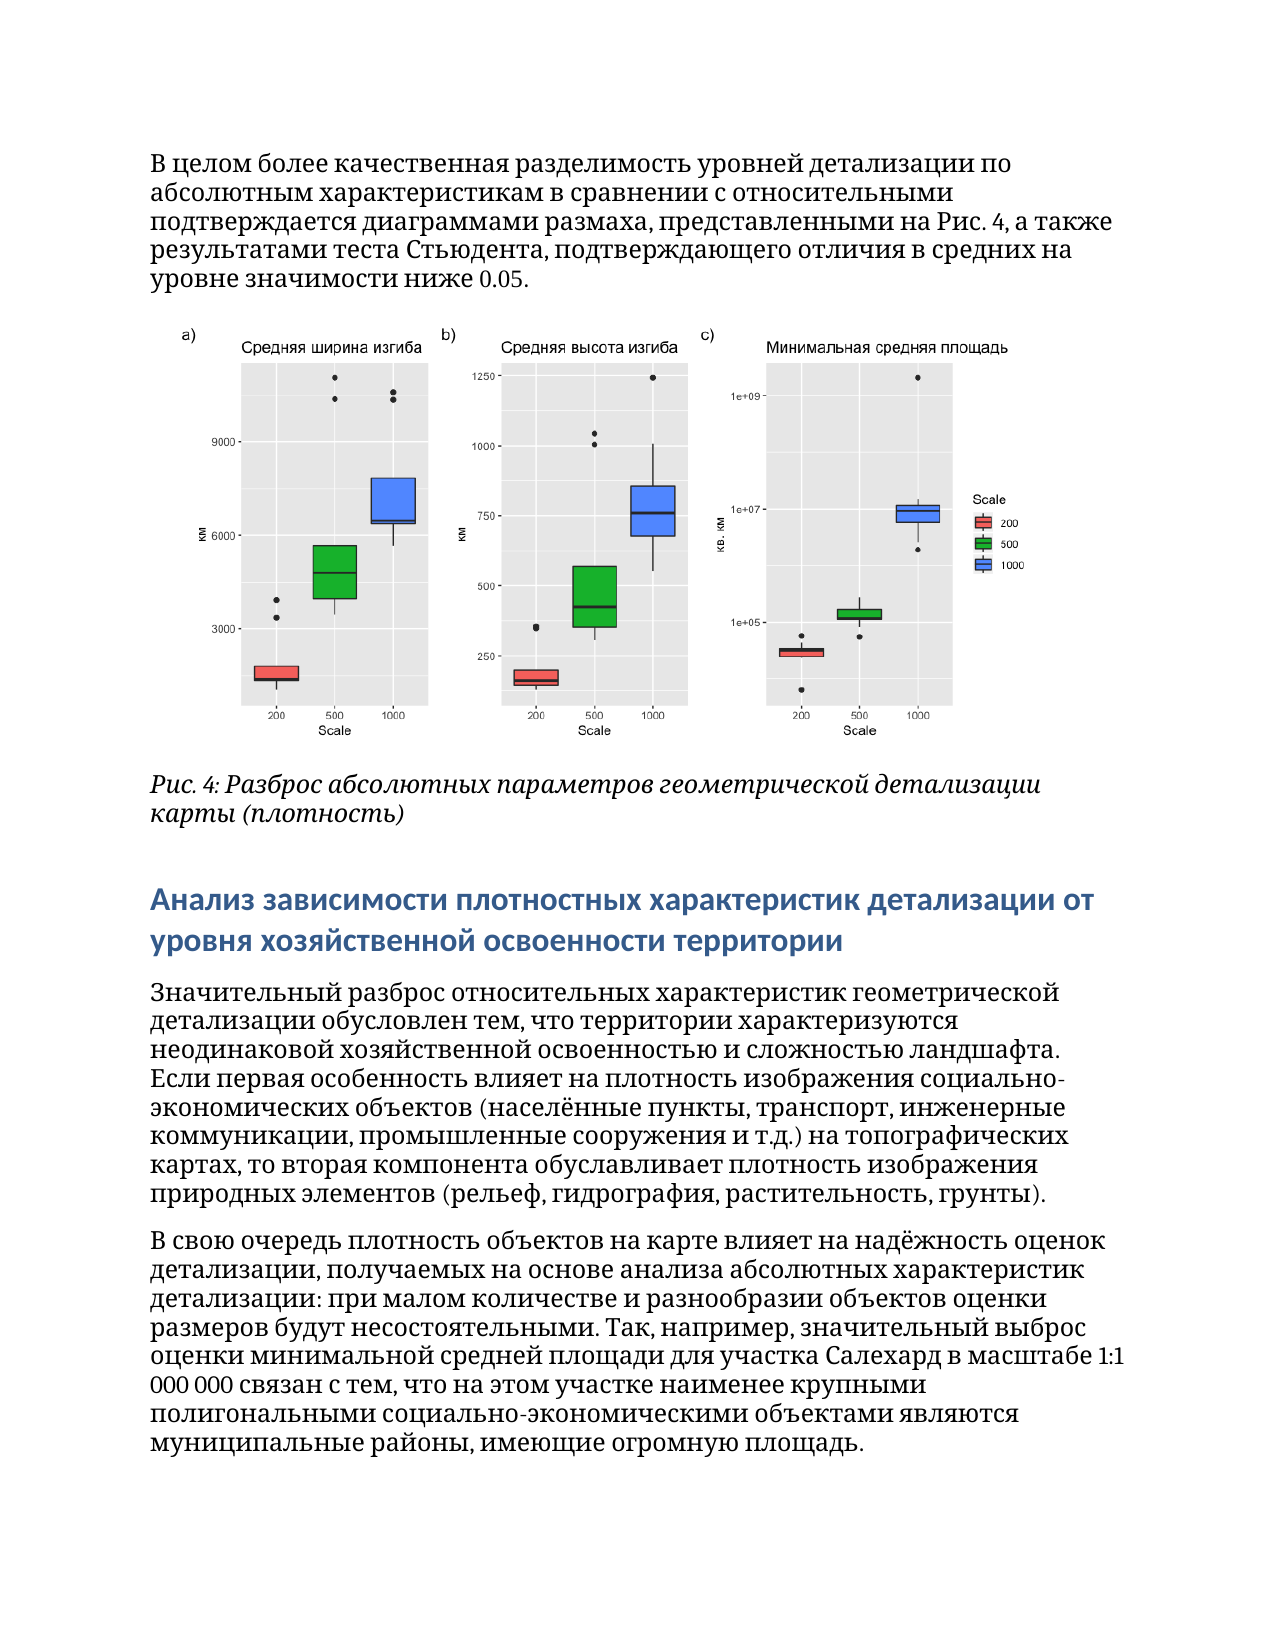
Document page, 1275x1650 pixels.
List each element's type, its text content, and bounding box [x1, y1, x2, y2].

text Рис. 4: Разброс абсолютных параметров геометрической детализации карты (плотность) [150, 771, 1125, 828]
text В свою очередь плотность объектов на карте влияет на надёжность оценок детализации, получаемых на основе анализа абсолютных характеристик детализации: при малом количестве и разнообразии объектов оценки размеров будут несостоятельными. Так, например, значительный выброс оценки минимальной средней площади для участка Салехард в масштабе 1:1 000 000 связан с тем, что на этом участке наименее крупными полигональными социально-экономическими объектами являются муниципальные районы, имеющие огромную площадь. [150, 1227, 1125, 1457]
text В целом более качественная разделимость уровней детализации по абсолютным характеристикам в сравнении с относительными подтверждается диаграммами размаха, представленными на Рис. 4, а также результатами теста Стьюдента, подтверждающего отличия в средних на уровне значимости ниже . [150, 150, 1125, 294]
subtitle Анализ зависимости плотностных характеристик детализации от уровня хозяйственной освоенности территории [150, 878, 1125, 960]
text Значительный разброс относительных характеристик геометрической детализации обусловлен тем, что территории характеризуются неодинаковой хозяйственной освоенностью и сложностью ландшафта. Если первая особенность влияет на плотность изображения социально-экономических объектов (населённые пункты, транспорт, инженерные коммуникации, промышленные сооружения и т.д.) на топографических картах, то вторая компонента обуславливает плотность изображения природных элементов (рельеф, гидрография, растительность, грунты). [150, 978, 1125, 1208]
picture [168, 312, 1044, 750]
